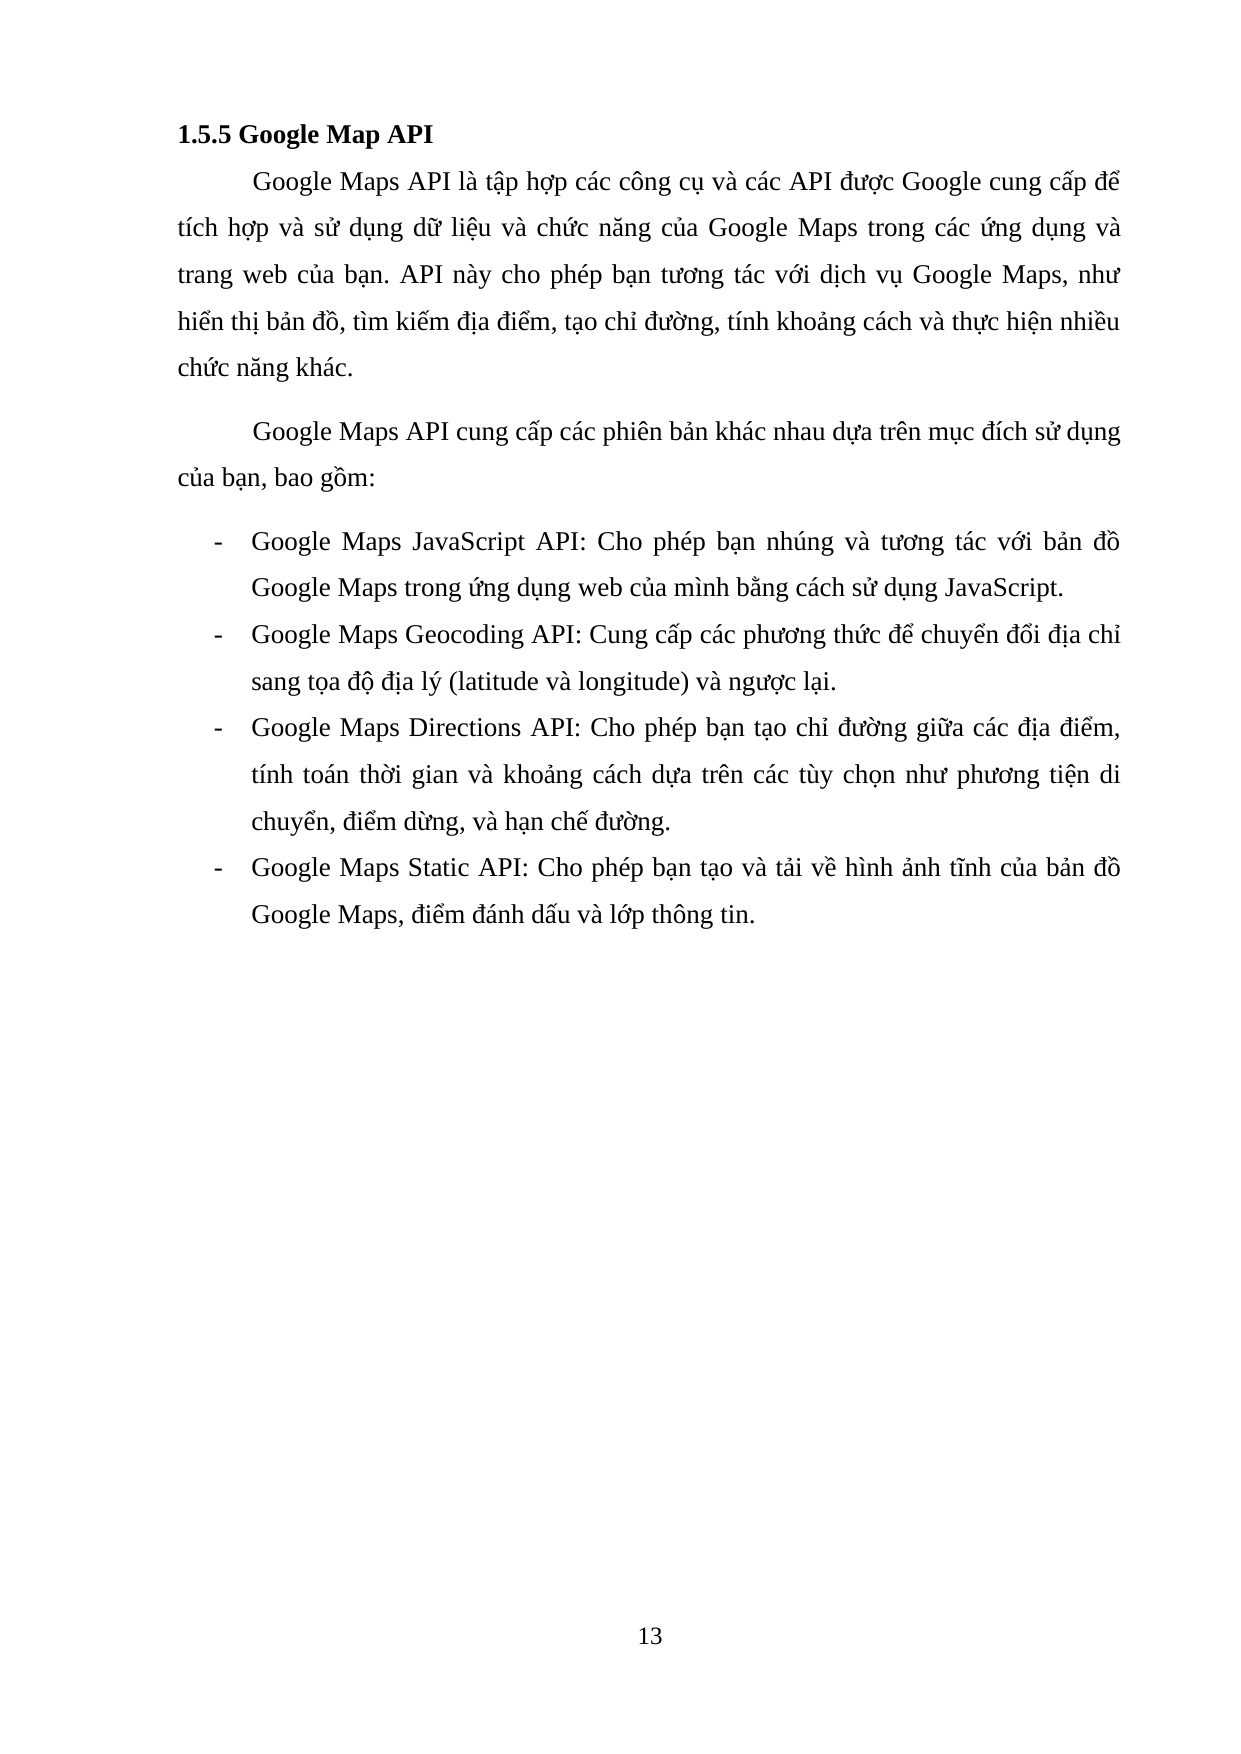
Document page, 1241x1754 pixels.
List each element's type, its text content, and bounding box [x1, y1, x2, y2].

list Google Maps Static API: Cho phép bạn tạo và tải về hình ảnh tĩnh của bản đồ Google Maps, điểm đánh dấu và lớp thông tin. [213, 851, 1122, 929]
list Google Maps Directions API: Cho phép bạn tạo chỉ đường giữa các địa điểm, tính toán thời gian và khoảng cách dựa trên các tùy chọn như phương tiện di chuyển, điểm dừng, và hạn chế đường. [213, 711, 1122, 836]
list Google Maps JavaScript API: Cho phép bạn nhúng và tương tác với bản đồ Google Maps trong ứng dụng web của mình bằng cách sử dụng JavaScript. [213, 525, 1122, 603]
text Google Maps API cung cấp các phiên bản khác nhau dựa trên mục đích sử dụng của bạn, bao gồm: [177, 415, 1122, 493]
list Google Maps Geocoding API: Cung cấp các phương thức để chuyển đổi địa chỉ sang tọa độ địa lý (latitude và longitude) và ngược lại. [213, 618, 1122, 696]
text 1.5.5 Google Map API [177, 118, 1122, 149]
text Google Maps API là tập hợp các công cụ và các API được Google cung cấp để tích hợp và sử dụng dữ liệu và chức năng của Google Maps trong các ứng dụng và trang web của bạn. API này cho phép bạn tương tác với dịch vụ Google Maps, như hiển thị bản đồ, tìm kiếm địa điểm, tạo chỉ đường, tính khoảng cách và thực hiện nhiều chức năng khác. [177, 165, 1122, 383]
